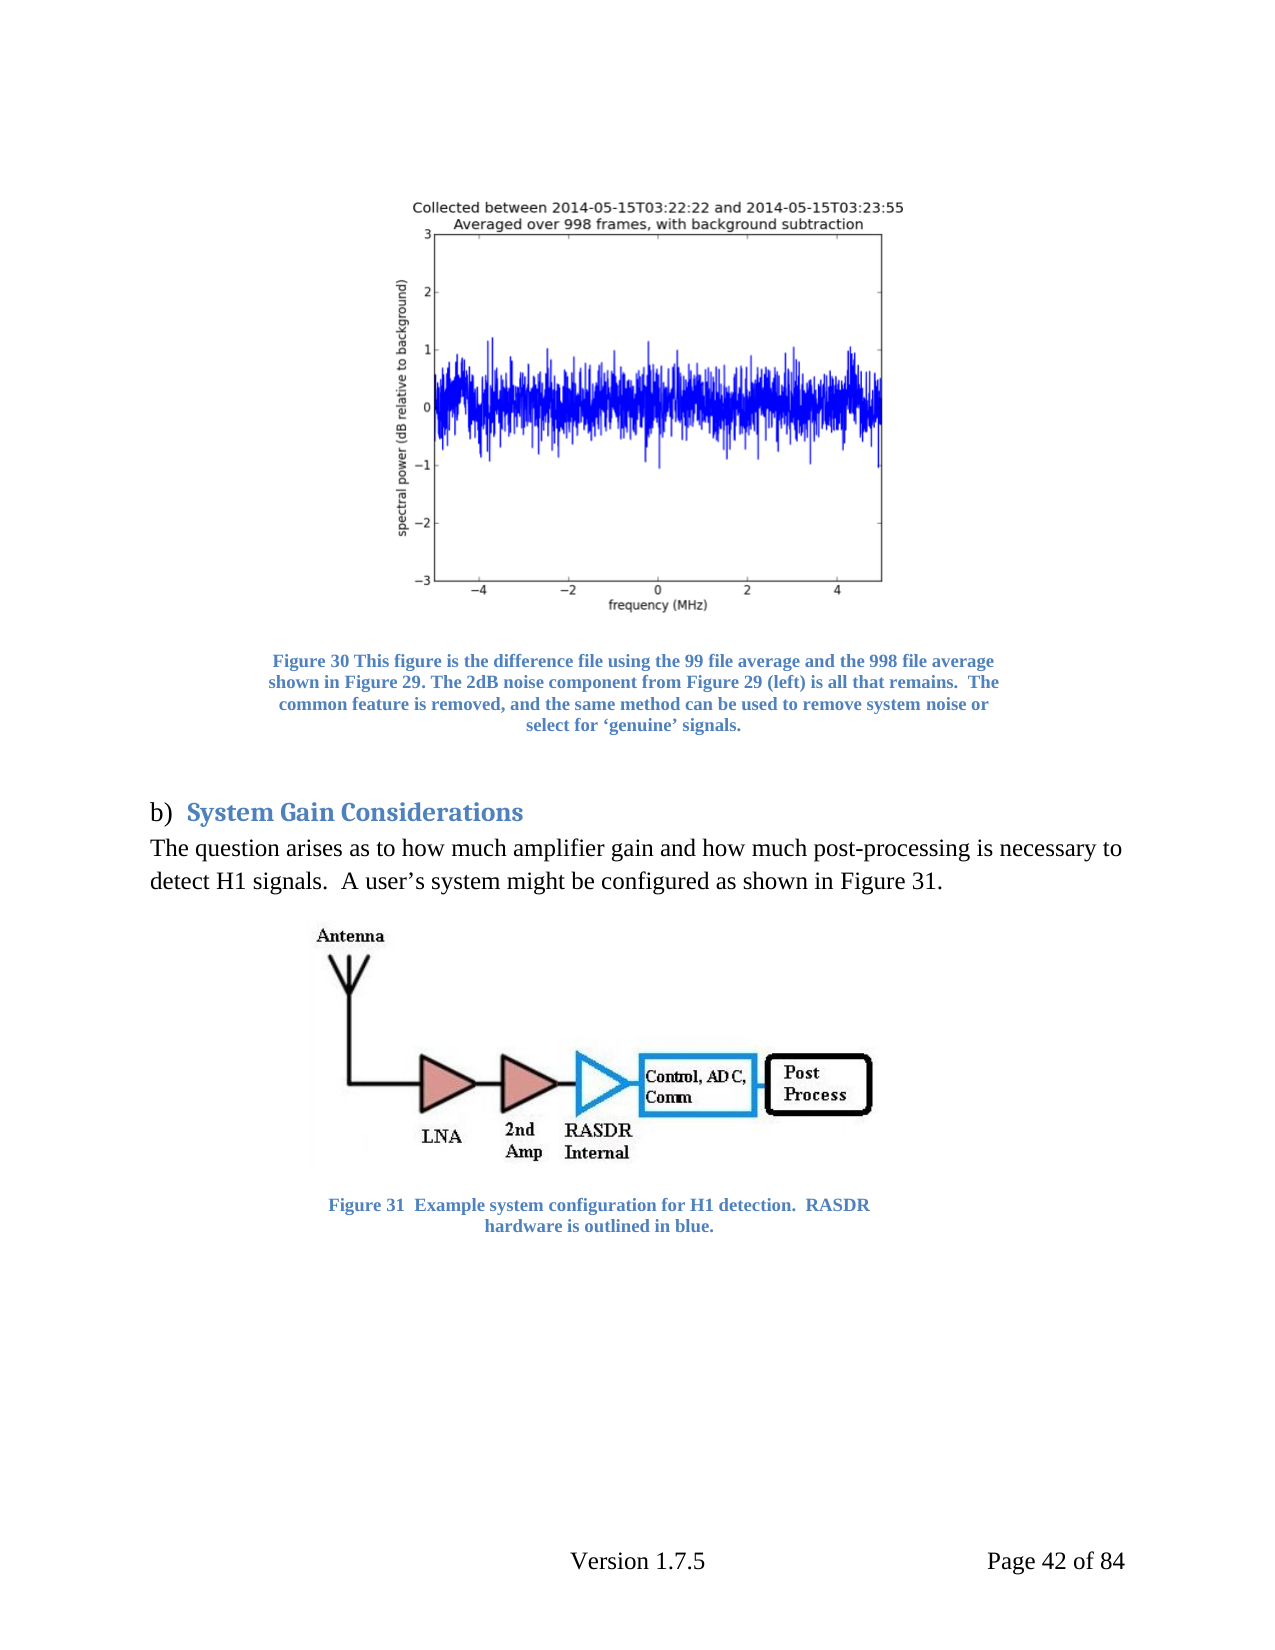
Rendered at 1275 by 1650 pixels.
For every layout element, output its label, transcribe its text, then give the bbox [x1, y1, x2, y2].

text The question arises as to how much amplifier gain and how much post-processing is necessary to detect H1 signals. A user’s system might be configured as shown in Figure 31. [150, 833, 1125, 895]
picture [362, 191, 939, 624]
subtitle System Gain Considerations [150, 796, 1125, 828]
picture [307, 920, 892, 1172]
